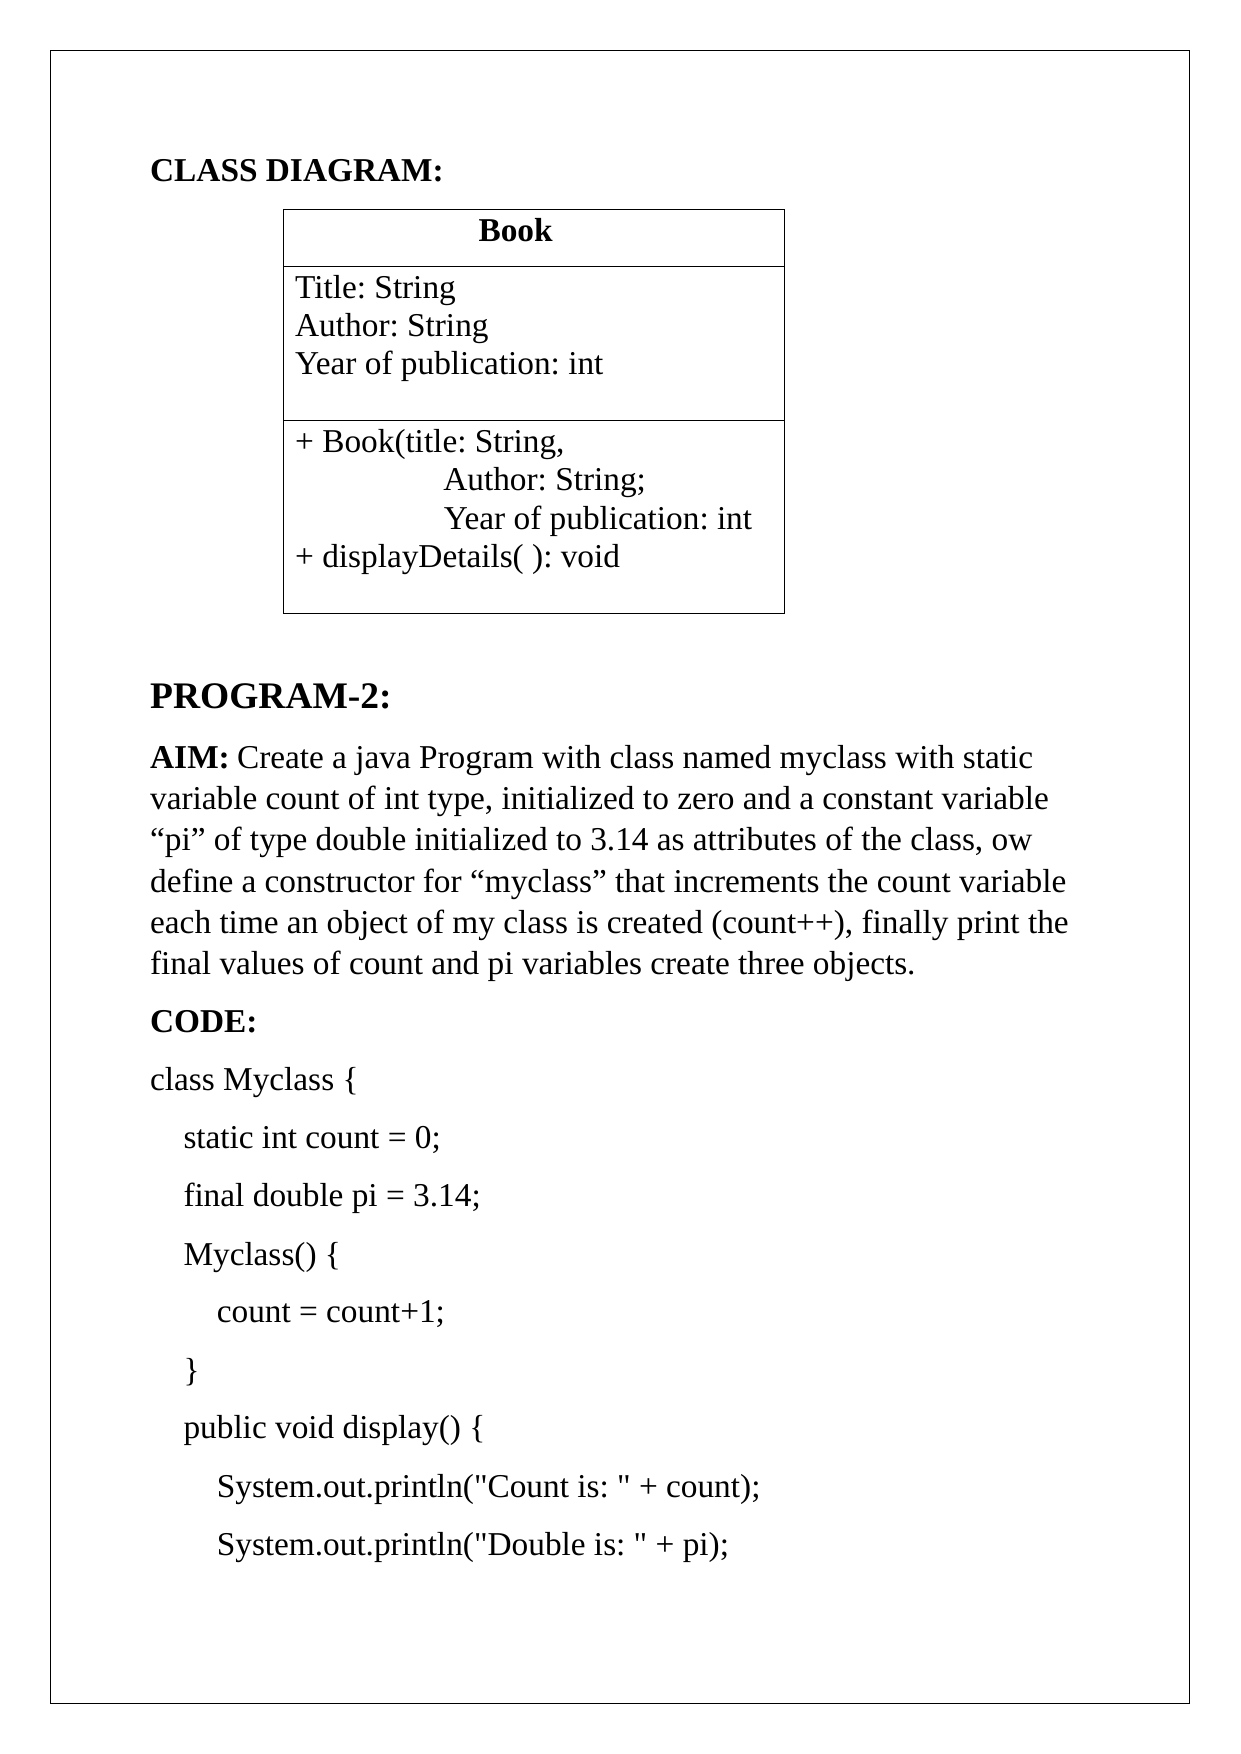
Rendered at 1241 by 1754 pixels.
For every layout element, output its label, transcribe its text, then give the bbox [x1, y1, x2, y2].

table_cell + Book(title: String, Author: String; Year of publication: int + displayDetails( ): void [284, 421, 784, 613]
text final double pi = 3.14; [150, 1176, 1090, 1214]
text static int count = 0; [150, 1118, 1090, 1156]
text AIM: Create a java Program with class named myclass with static variable count of int type, initialized to zero and a constant variable “pi” of type double initialized to 3.14 as attributes of the class, ow define a constructor for “myclass” that increments the count variable each time an object of my class is created (count++), finally print the final values of count and pi variables create three objects. [150, 737, 1090, 982]
text class Myclass { [150, 1060, 1090, 1098]
text PROGRAM-2: [150, 674, 1090, 717]
text } [150, 1350, 1090, 1388]
text System.out.println("Double is: " + pi); [150, 1524, 1090, 1562]
text CLASS DIAGRAM: [150, 150, 1090, 188]
text Myclass() { [150, 1234, 1090, 1272]
text System.out.println("Count is: " + count); [150, 1466, 1090, 1504]
text CODE: [150, 1002, 1090, 1040]
text count = count+1; [150, 1292, 1090, 1330]
table_cell Title: String Author: String Year of publication: int [284, 267, 784, 420]
text public void display() { [150, 1408, 1090, 1446]
table_header Book [284, 210, 784, 266]
